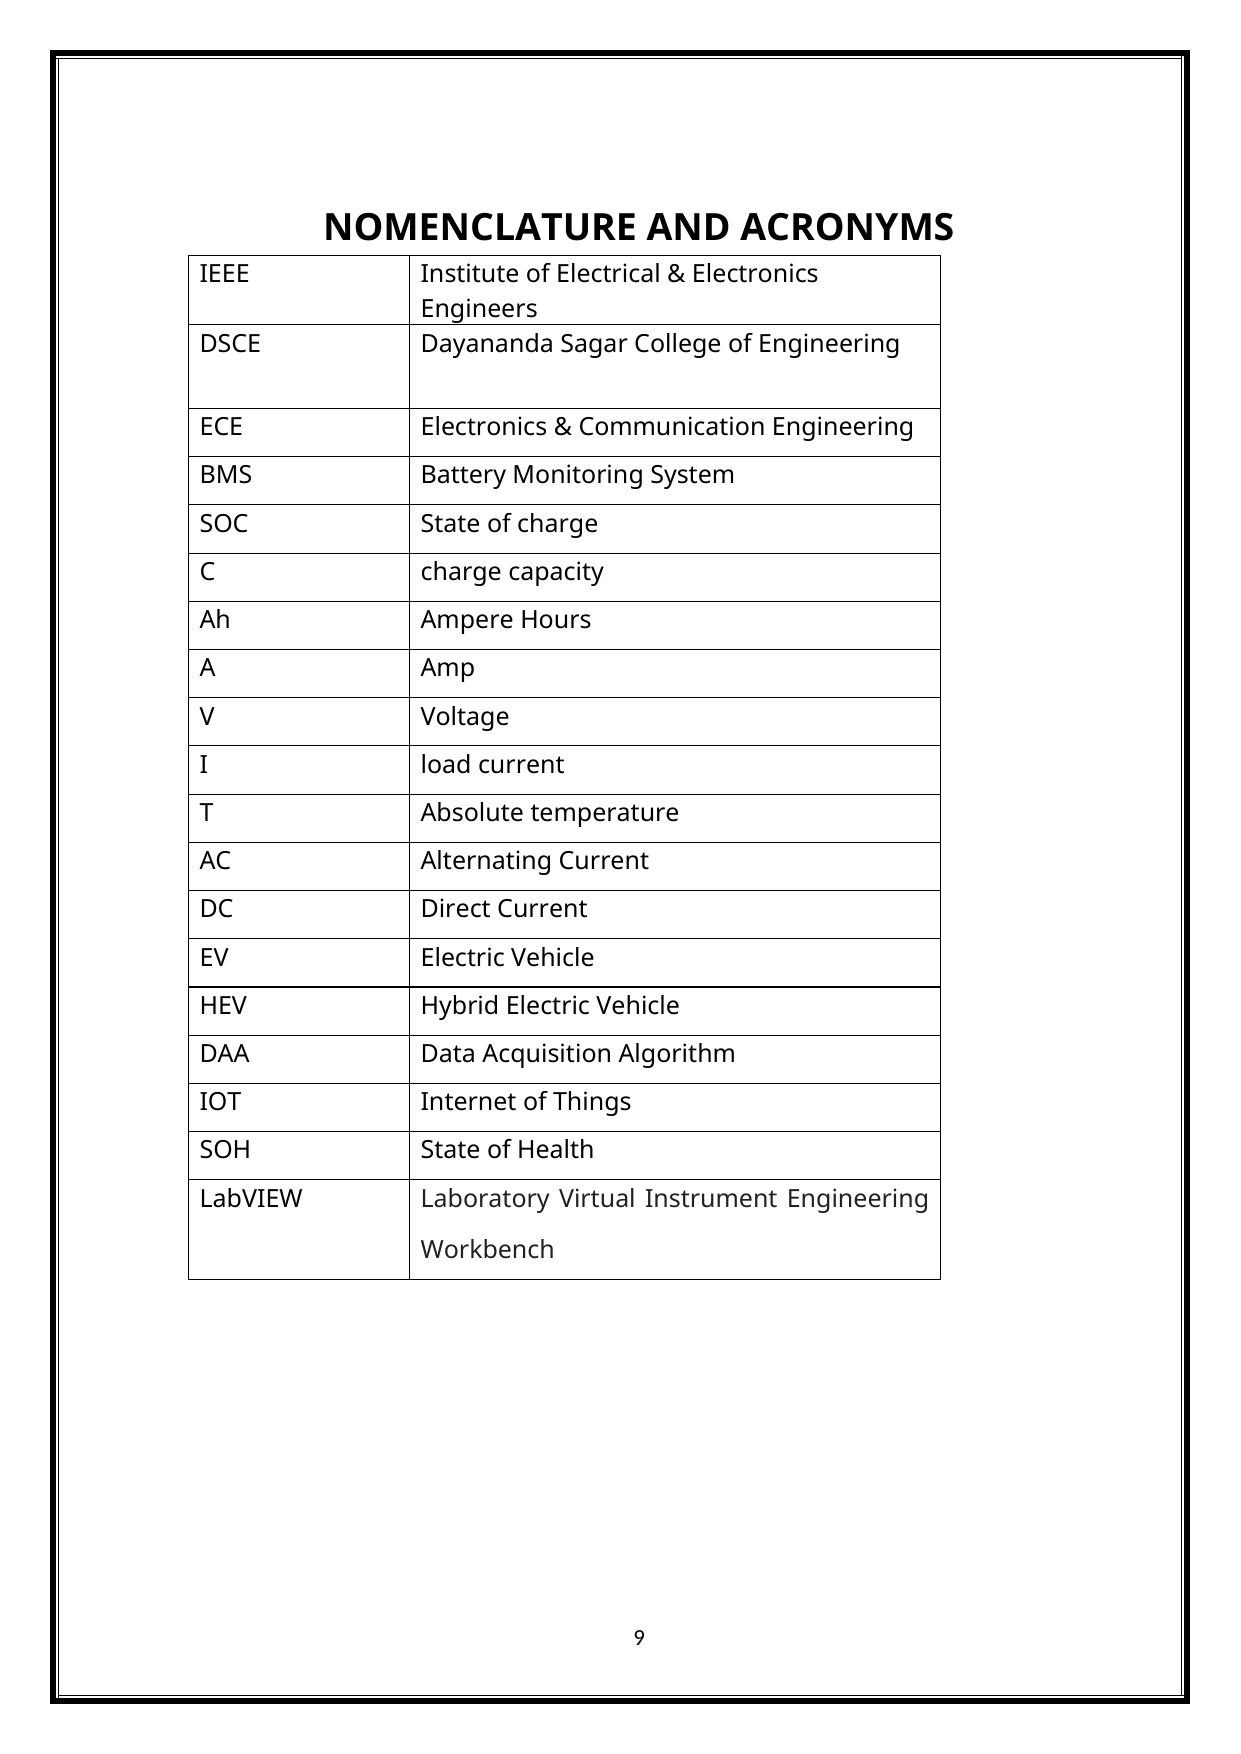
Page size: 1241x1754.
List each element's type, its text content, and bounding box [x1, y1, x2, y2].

table_cell Electric Vehicle [410, 939, 940, 986]
table_cell Ah [189, 602, 409, 649]
table_cell T [189, 795, 409, 842]
table_cell Direct Current [410, 891, 940, 938]
table_cell DSCE [189, 325, 409, 408]
table_cell A [189, 650, 409, 697]
table_cell State of Health [410, 1132, 940, 1179]
table_cell C [189, 554, 409, 601]
table_cell ECE [189, 409, 409, 456]
table_header IEEE [189, 256, 409, 324]
table_cell Absolute temperature [410, 795, 940, 842]
table_cell charge capacity [410, 554, 940, 601]
table_header Institute of Electrical & Electronics Engineers [410, 256, 940, 324]
table_cell Battery Monitoring System [410, 457, 940, 504]
table_cell Laboratory Virtual Instrument Engineering Workbench [410, 1180, 940, 1279]
table_cell EV [189, 939, 409, 986]
table_cell load current [410, 746, 940, 793]
table_cell DAA [189, 1036, 409, 1083]
table_cell HEV [189, 988, 409, 1035]
table_cell V [189, 698, 409, 745]
table_cell BMS [189, 457, 409, 504]
subtitle NOMENCLATURE AND ACRONYMS [187, 200, 1090, 251]
table_cell Amp [410, 650, 940, 697]
table_cell LabVIEW [189, 1180, 409, 1279]
table_cell Data Acquisition Algorithm [410, 1036, 940, 1083]
table_cell Voltage [410, 698, 940, 745]
table_cell DC [189, 891, 409, 938]
table_cell Internet of Things [410, 1084, 940, 1131]
table_cell AC [189, 843, 409, 890]
table_cell Ampere Hours [410, 602, 940, 649]
table_cell Dayananda Sagar College of Engineering [410, 325, 940, 408]
table_cell State of charge [410, 505, 940, 552]
table_cell Hybrid Electric Vehicle [410, 988, 940, 1035]
table_cell I [189, 746, 409, 793]
table_cell Alternating Current [410, 843, 940, 890]
table_cell IOT [189, 1084, 409, 1131]
table_cell SOH [189, 1132, 409, 1179]
table_cell Electronics & Communication Engineering [410, 409, 940, 456]
table_cell SOC [189, 505, 409, 552]
